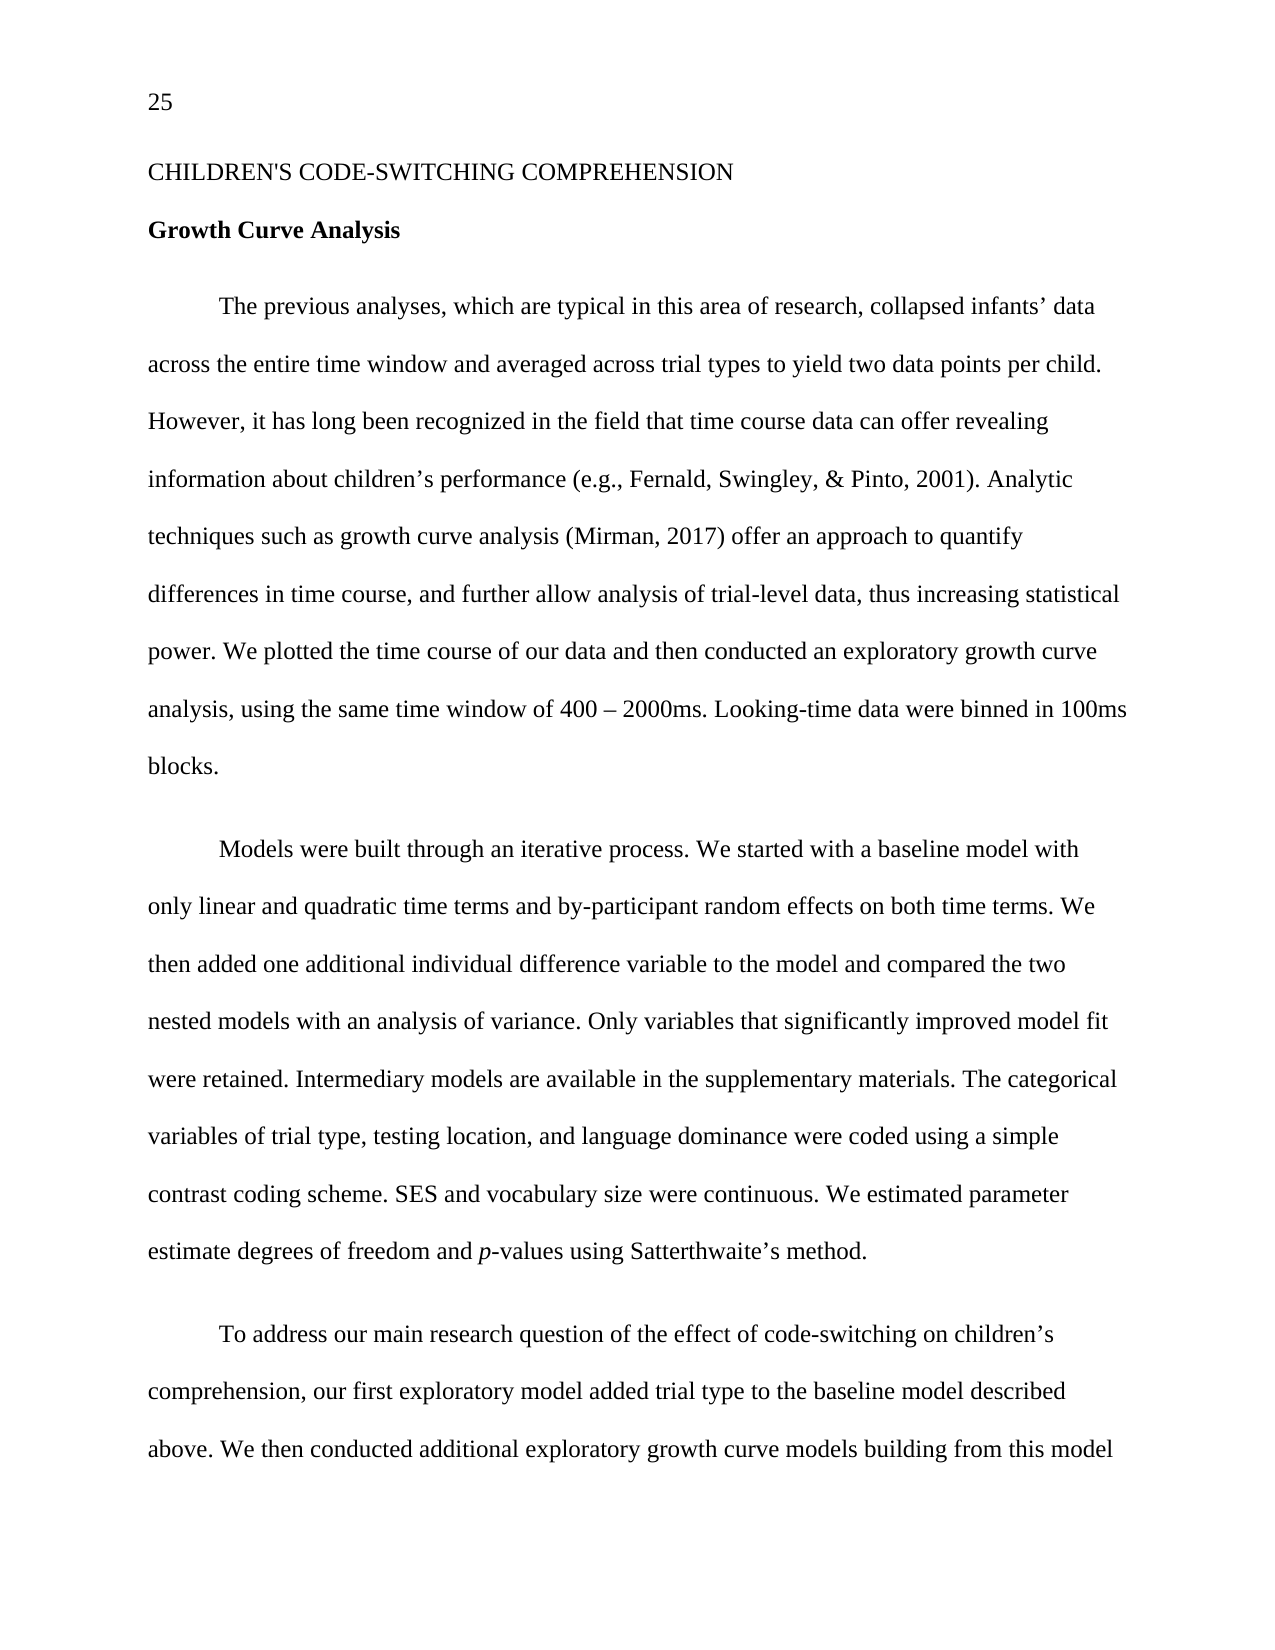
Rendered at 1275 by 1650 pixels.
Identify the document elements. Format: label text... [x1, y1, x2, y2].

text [148, 1319, 1127, 1462]
subtitle Growth Curve Analysis [148, 215, 1127, 244]
text The previous analyses, which are typical in this area of research, collapsed infants’ data across the entire time window and averaged across trial types to yield two data points per child. However, it has long been recognized in the field that time course data can offer revealing information about children’s performance (e.g., Fernald, Swingley, & Pinto, 2001). Analytic techniques such as growth curve analysis (Mirman, 2017) offer an approach to quantify differences in time course, and further allow analysis of trial-level data, thus increasing statistical power. We plotted the time course of our data and then conducted an exploratory growth curve analysis, using the same time window of 400 – 2000ms. Looking-time data were binned in 100ms blocks. [148, 291, 1127, 780]
text Models were built through an iterative process. We started with a baseline model with only linear and quadratic time terms and by-participant random effects on both time terms. We then added one additional individual difference variable to the model and compared the two nested models with an analysis of variance. Only variables that significantly improved model fit were retained. Intermediary models are available in the supplementary materials. The categorical variables of trial type, testing location, and language dominance were coded using a simple contrast coding scheme. SES and vocabulary size were continuous. We estimated parameter estimate degrees of freedom and p-values using Satterthwaite’s method. [148, 834, 1127, 1265]
